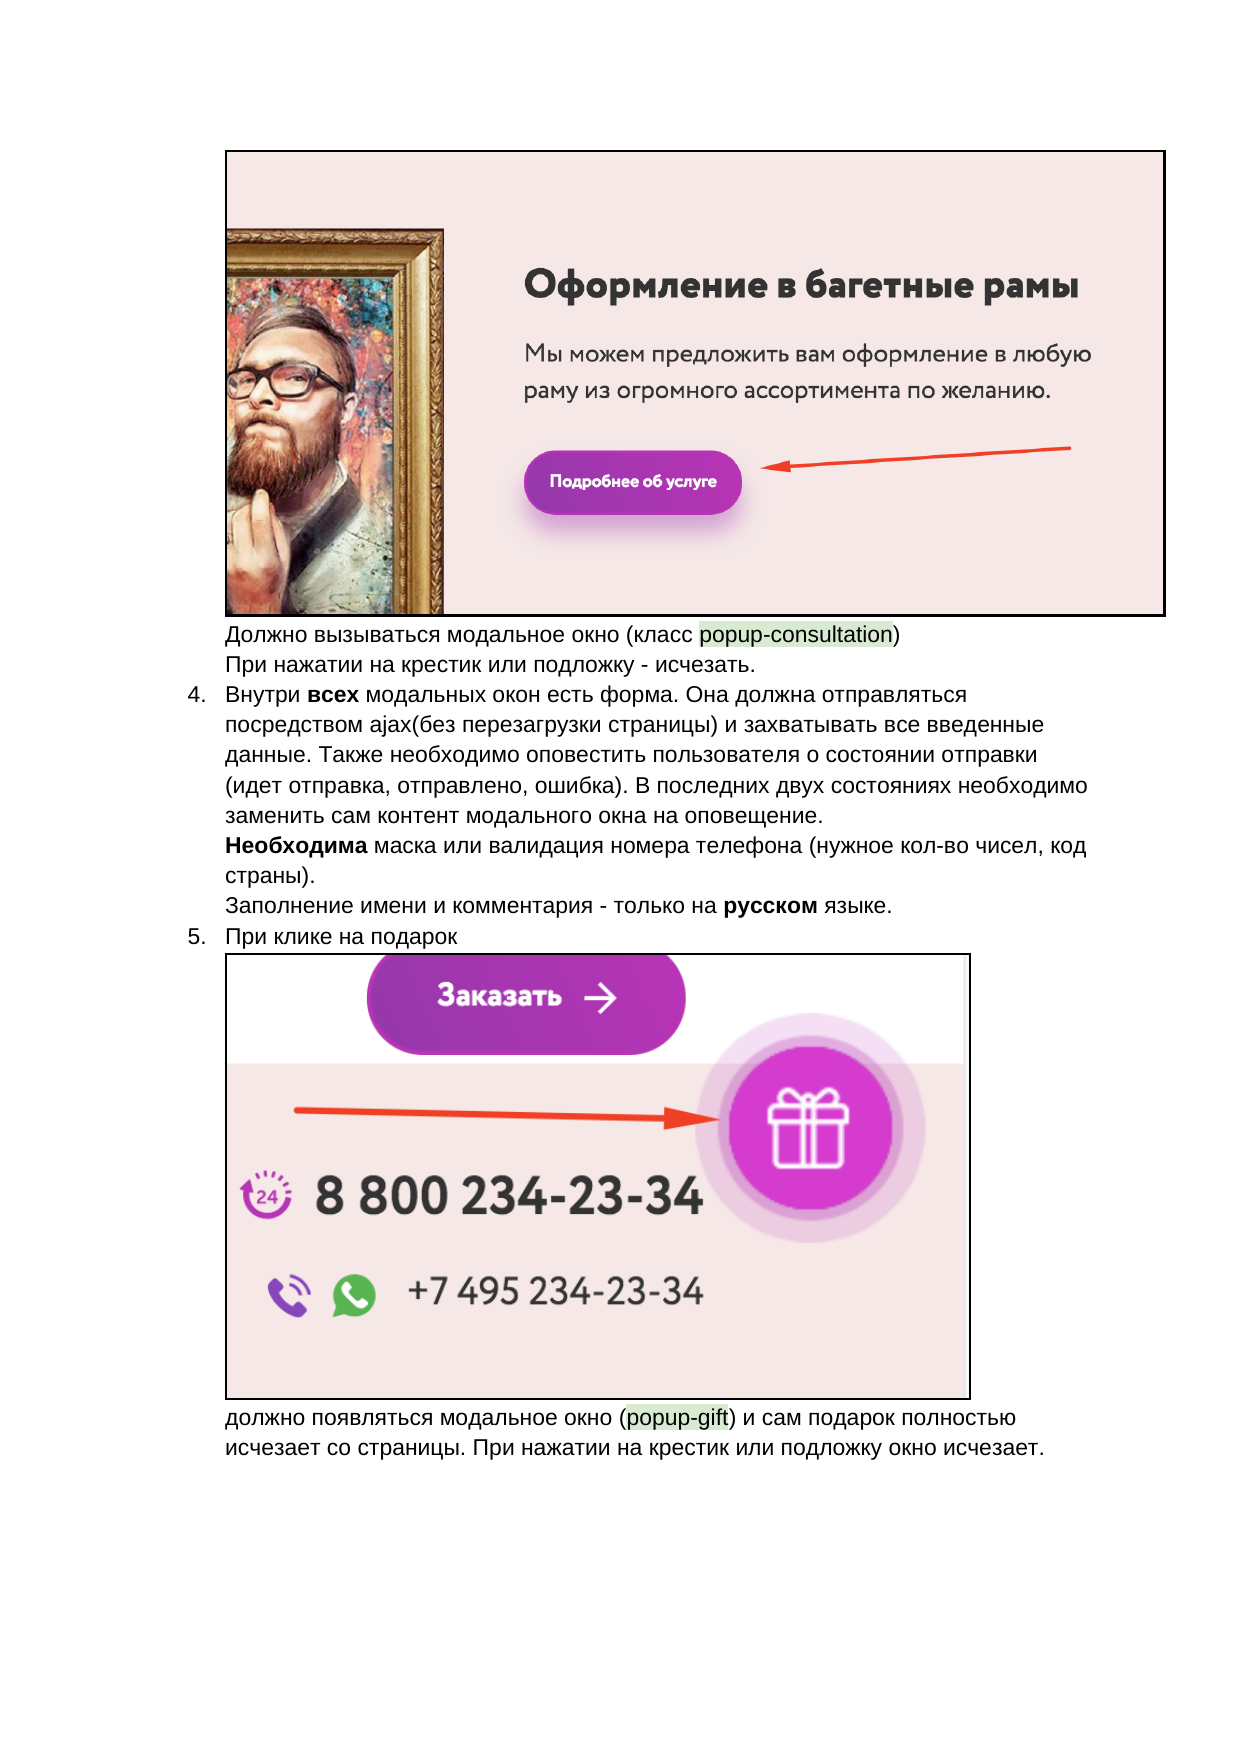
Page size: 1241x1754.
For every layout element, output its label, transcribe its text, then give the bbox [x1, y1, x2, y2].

list Внутри всех модальных окон есть форма. Она должна отправляться посредством ajax(без перезагрузки страницы) и захватывать все введенные данные. Также необходимо оповестить пользователя о состоянии отправки (идет отправка, отправлено, ошибка). В последних двух состояниях необходимо заменить сам контент модального окна на оповещение. Необходима маска или валидация номера телефона (нужное кол-во чисел, код страны). Заполнение имени и комментария - только на русском языке. [187, 681, 1090, 919]
picture [227, 152, 1163, 614]
picture [227, 955, 969, 1398]
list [187, 150, 1090, 677]
